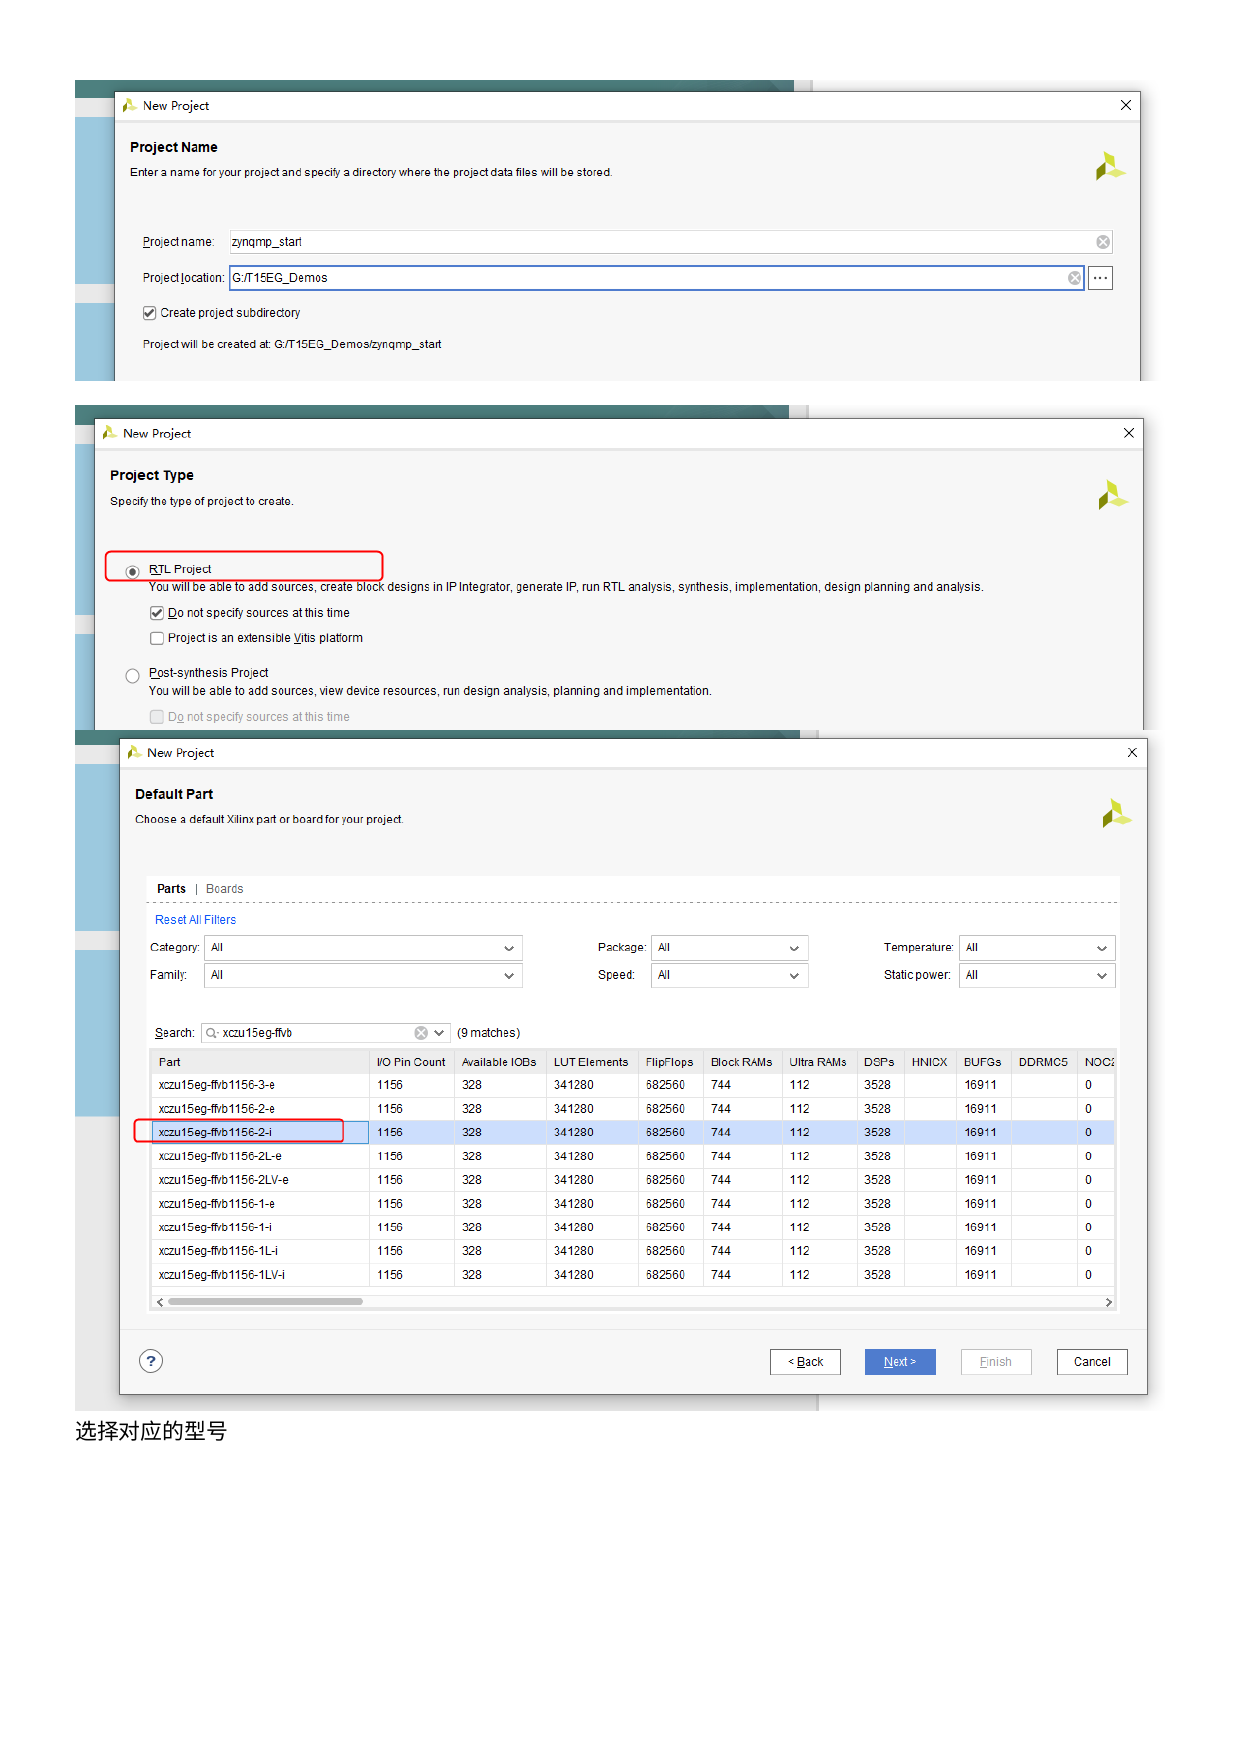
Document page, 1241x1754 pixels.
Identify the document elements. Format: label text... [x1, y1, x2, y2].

picture [75, 405, 1166, 1411]
picture [75, 80, 1166, 381]
text 选择对应的型号 [75, 1413, 1165, 1446]
